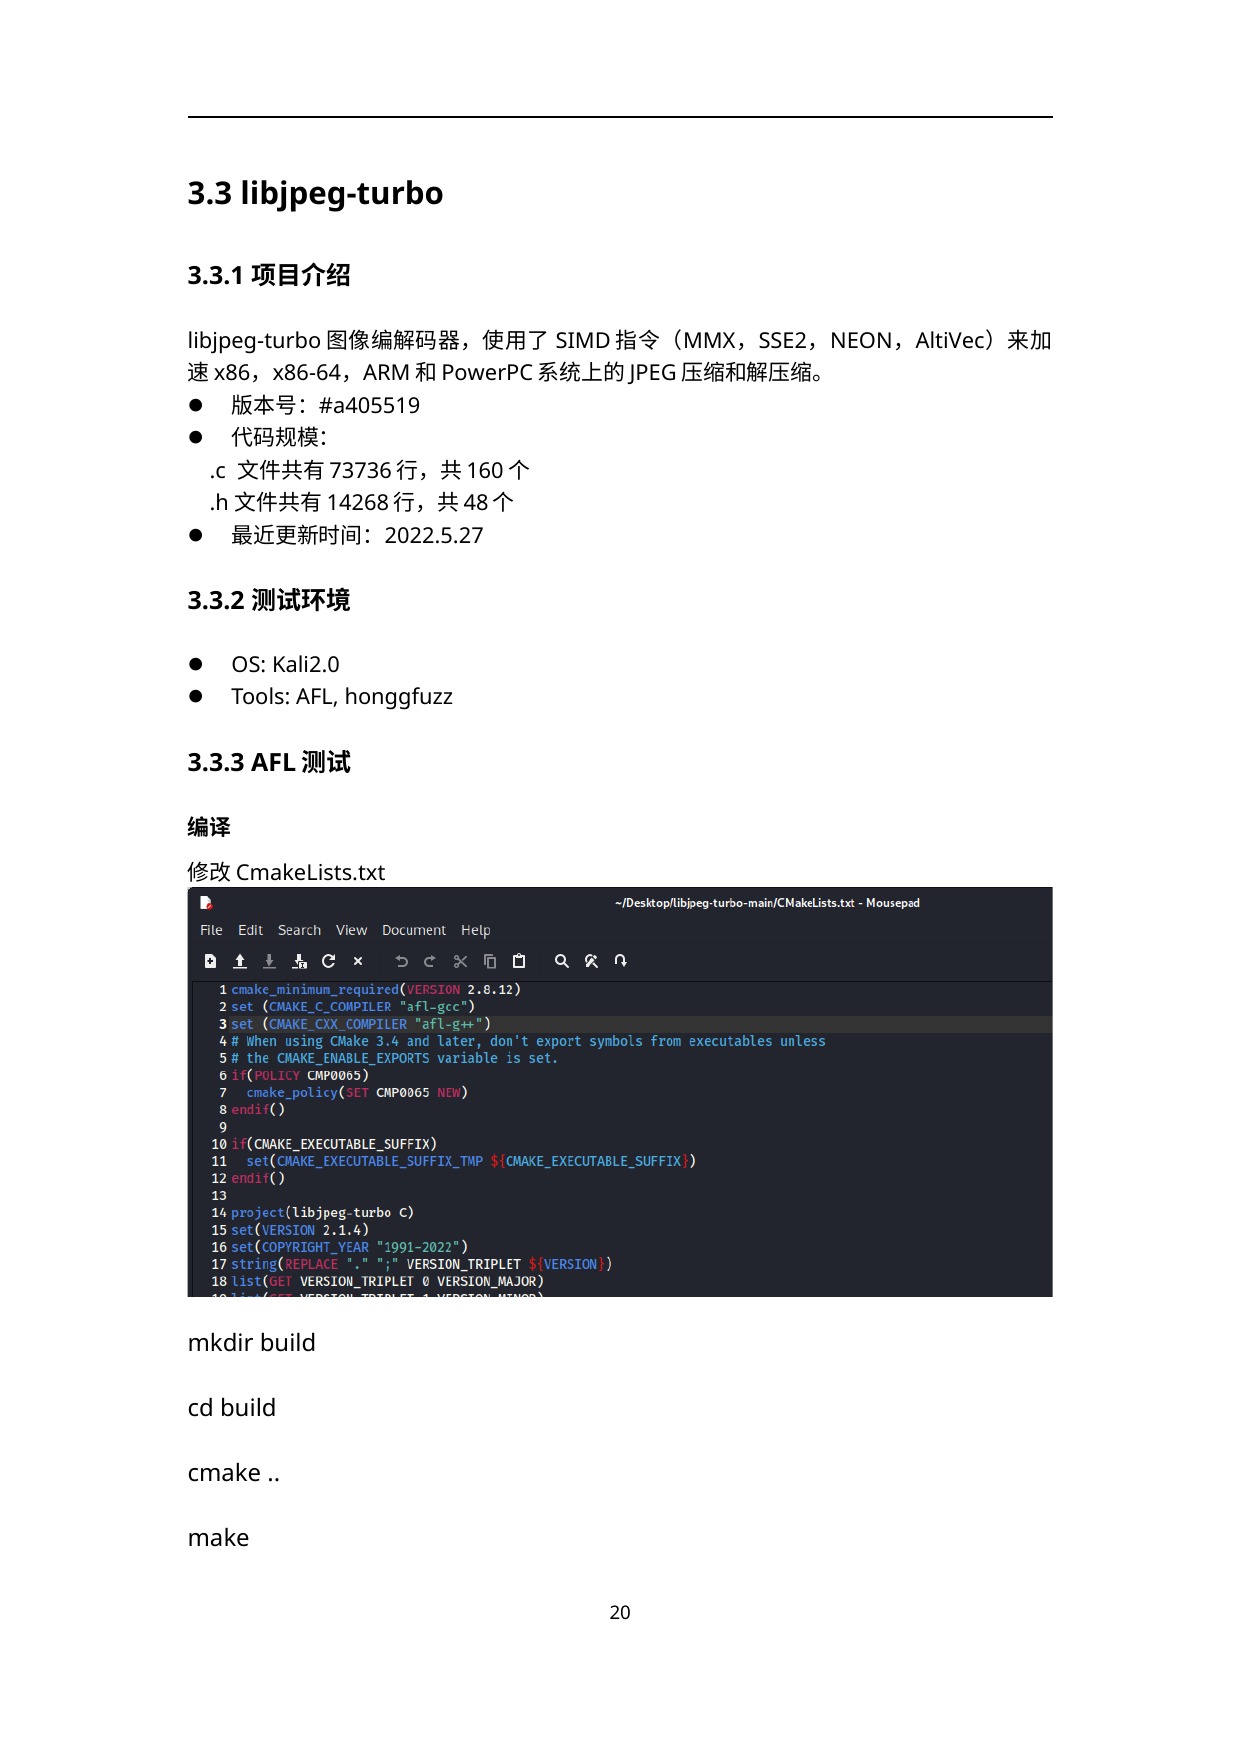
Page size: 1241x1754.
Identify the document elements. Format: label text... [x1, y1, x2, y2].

text 修改CmakeLists.txt [187, 855, 1053, 887]
list OS: Kali2.0 [187, 647, 1053, 680]
list 最近更新时间：2022.5.27 [187, 517, 1053, 550]
list Tools: AFL, honggfuzz [187, 680, 1053, 712]
subtitle 3.3.3 AFL测试 [187, 728, 1053, 793]
text .h 文件共有14268行，共48个 [209, 485, 1053, 517]
subtitle 3.3.1 项目介绍 [187, 241, 1053, 306]
picture [187, 887, 1053, 1297]
text libjpeg-turbo图像编解码器，使用了SIMD指令（MMX，SSE2，NEON，AltiVec）来加速x86，x86-64，ARM和PowerPC系统上的JPEG压缩和解压缩。 [187, 322, 1053, 387]
subtitle 编译 [187, 810, 1053, 842]
text cd build [187, 1375, 1053, 1440]
text mkdir build [187, 1310, 1053, 1375]
text cmake .. [187, 1440, 1053, 1505]
text .c 文件共有73736行，共160个 [209, 452, 1053, 485]
subtitle 3.3 libjpeg-turbo [187, 160, 1053, 225]
text make [187, 1505, 1053, 1570]
subtitle 3.3.2 测试环境 [187, 566, 1053, 631]
list 版本号：#a405519 [187, 387, 1053, 420]
list 代码规模： [187, 420, 1053, 452]
